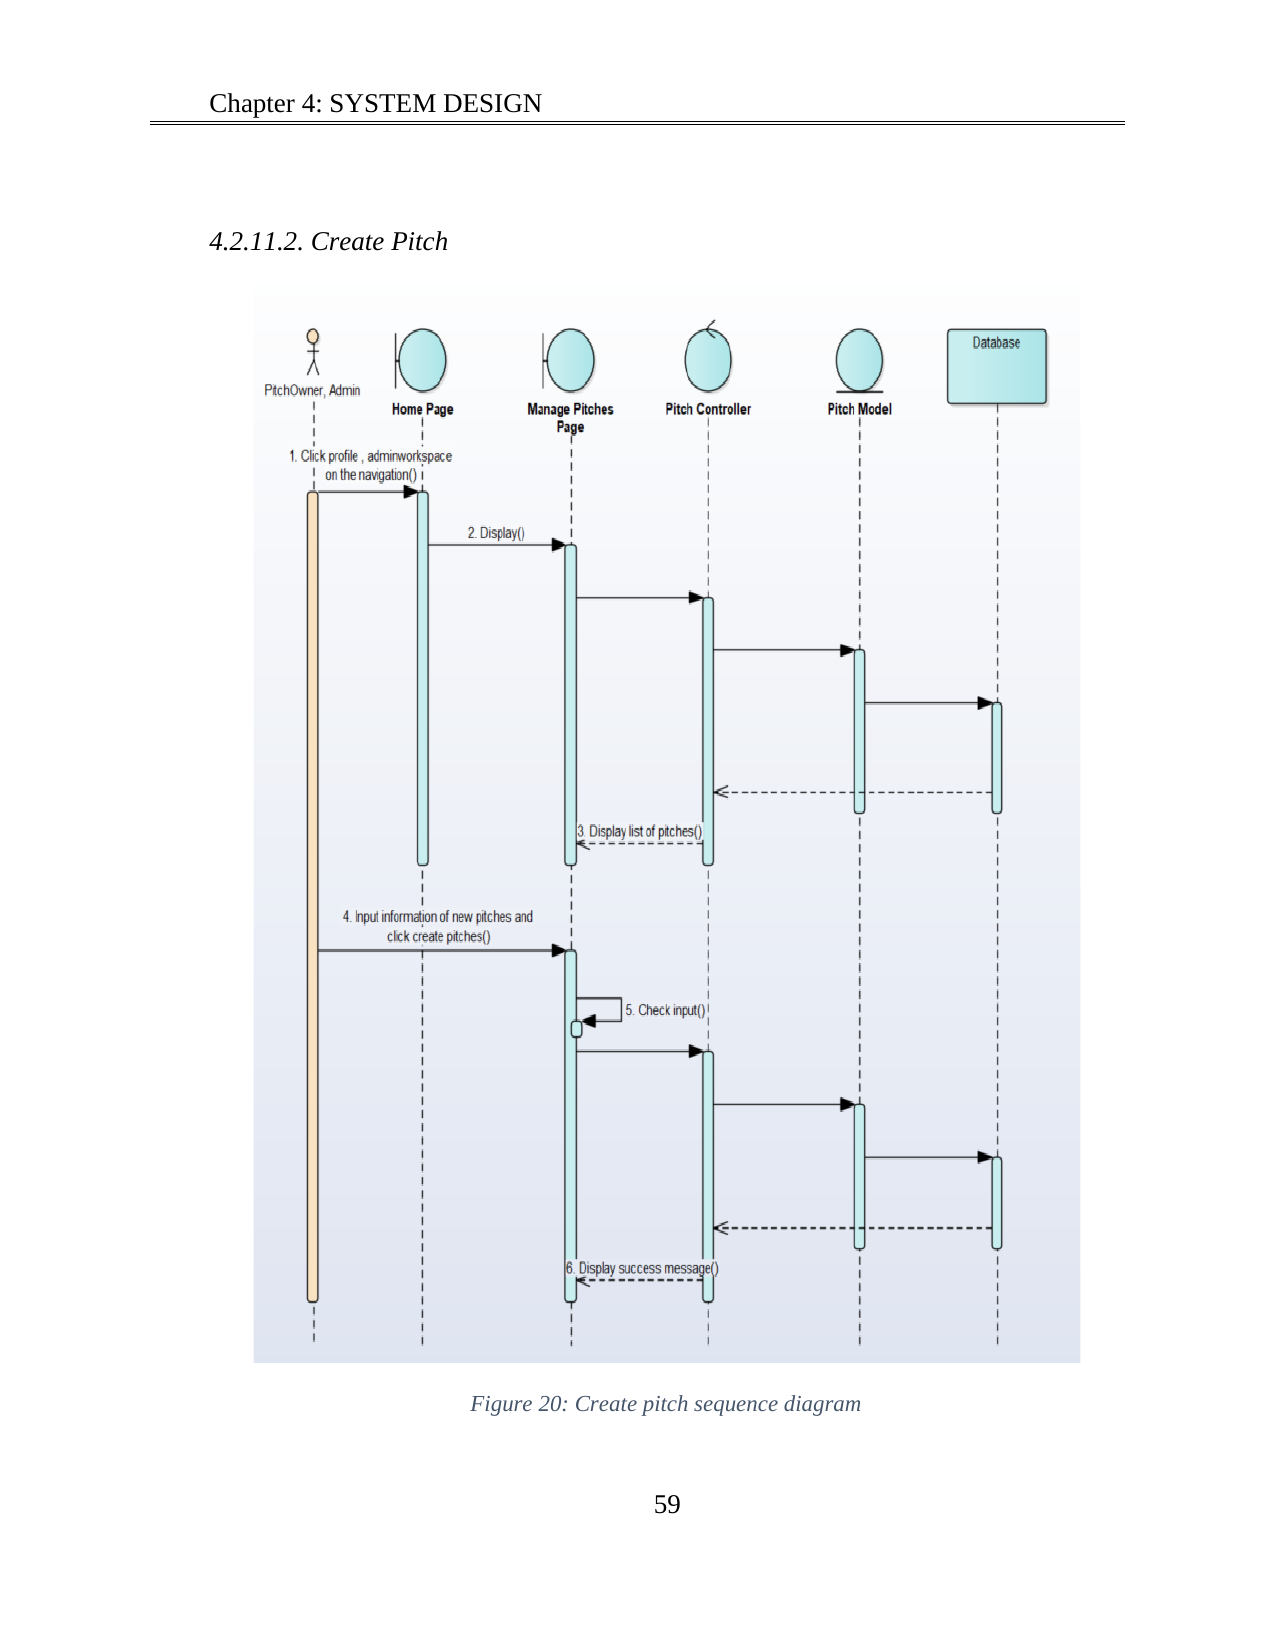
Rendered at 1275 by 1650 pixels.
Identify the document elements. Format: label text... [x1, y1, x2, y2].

subtitle 4.2.11.2. Create Pitch [150, 225, 1125, 256]
picture [253, 284, 1081, 1363]
text Figure 20: Create pitch sequence diagram [150, 1391, 1125, 1417]
